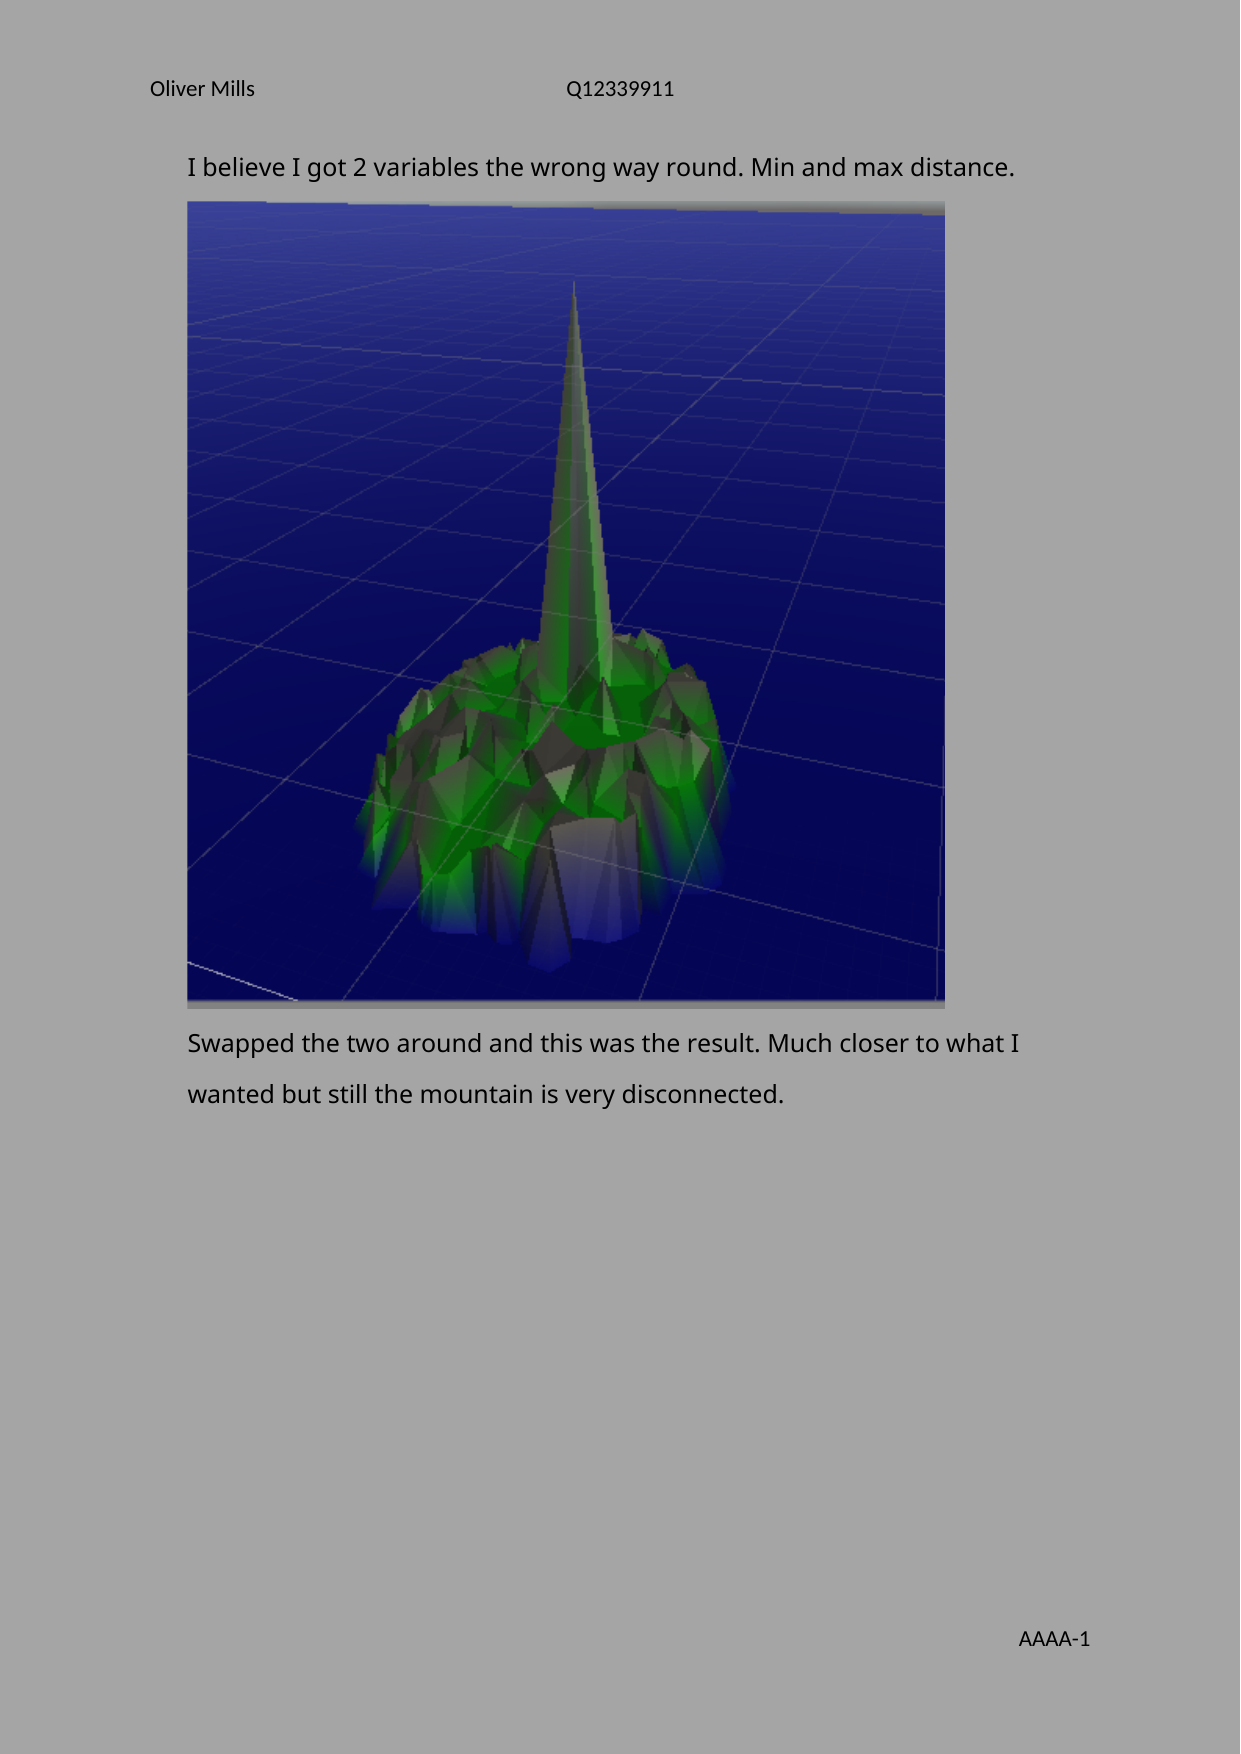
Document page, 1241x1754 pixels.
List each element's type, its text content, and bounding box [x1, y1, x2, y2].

picture [187, 201, 945, 1009]
text Swapped the two around and this was the result. Much closer to what I wanted but still the mountain is very disconnected. [187, 1026, 1090, 1111]
